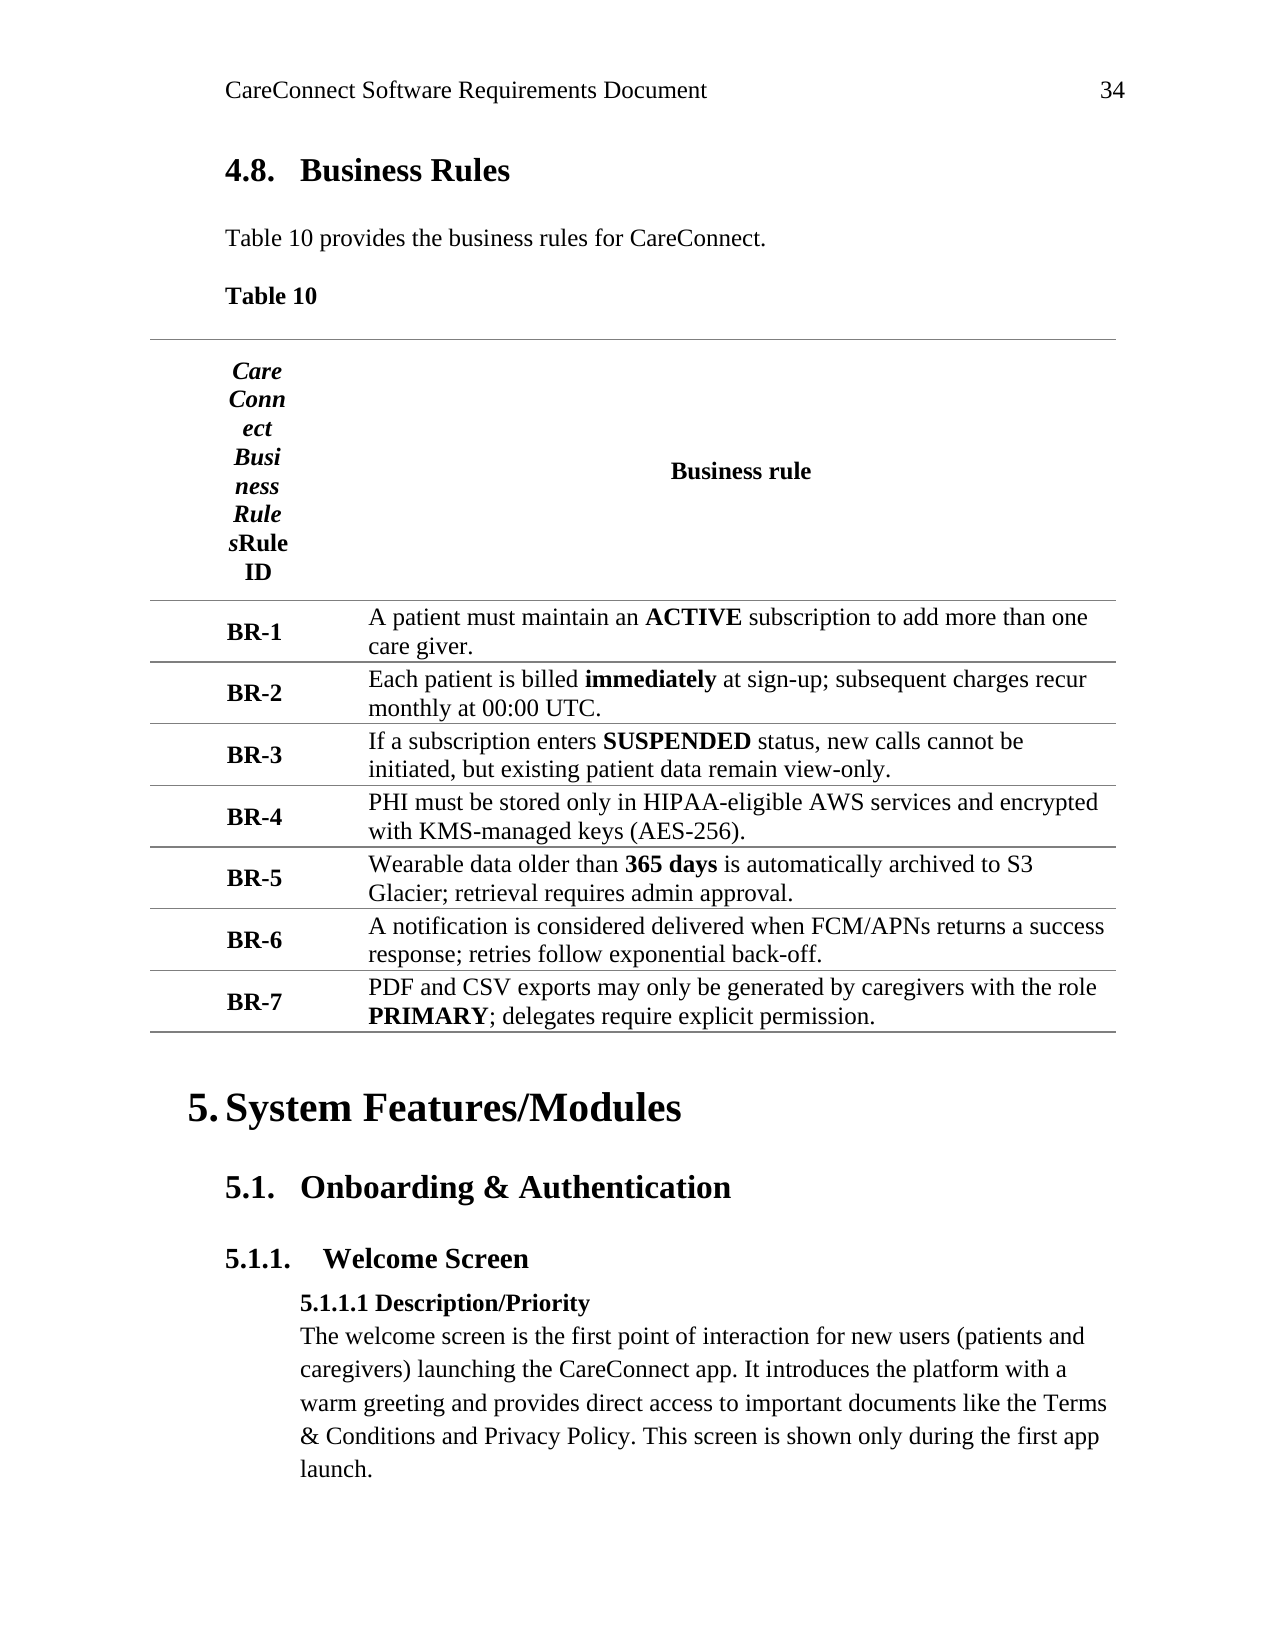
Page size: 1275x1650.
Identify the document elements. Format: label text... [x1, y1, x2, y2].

table_cell If a subscription enters SUSPENDED status, new calls cannot be initiated, but existing patient data remain view-only. [292, 724, 1116, 785]
table_header CareConnect Business RulesRule ID [150, 340, 292, 600]
table_cell PHI must be stored only in HIPAA-eligible AWS services and encrypted with KMS-managed keys (AES-256). [292, 786, 1116, 846]
text The welcome screen is the first point of interaction for new users (patients and caregivers) launching the CareConnect app. It introduces the platform with a warm greeting and provides direct access to important documents like the Terms & Conditions and Privacy Policy. This screen is shown only during the first app launch. [300, 1321, 1125, 1483]
table_cell BR-2 [150, 663, 292, 723]
table_cell BR-1 [150, 601, 292, 661]
table_cell Wearable data older than 365 days is automatically archived to S3 Glacier; retrieval requires admin approval. [292, 848, 1116, 908]
table_cell BR-7 [150, 971, 292, 1031]
text Table 10 provides the business rules for CareConnect. [225, 223, 1125, 252]
subtitle Business Rules [225, 150, 1125, 188]
table_cell BR-5 [150, 848, 292, 908]
table_cell BR-3 [150, 724, 292, 785]
subtitle Welcome Screen [225, 1241, 1125, 1274]
table_cell A patient must maintain an ACTIVE subscription to add more than one care giver. [292, 601, 1116, 661]
table_cell Each patient is billed immediately at sign-up; subsequent charges recur monthly at 00:00 UTC. [292, 663, 1116, 723]
text Table 10 [225, 281, 1125, 310]
table_header Business rule [292, 340, 1116, 600]
subtitle Onboarding & Authentication [225, 1167, 1125, 1206]
subtitle System Features/Modules [187, 1082, 1125, 1130]
table_cell PDF and CSV exports may only be generated by caregivers with the role PRIMARY; delegates require explicit permission. [292, 971, 1116, 1031]
text 5.1.1.1 Description/Priority [225, 1288, 1125, 1317]
table_cell A notification is considered delivered when FCM/APNs returns a success response; retries follow exponential back-off. [292, 909, 1116, 970]
table_cell BR-6 [150, 909, 292, 970]
table_cell BR-4 [150, 786, 292, 846]
